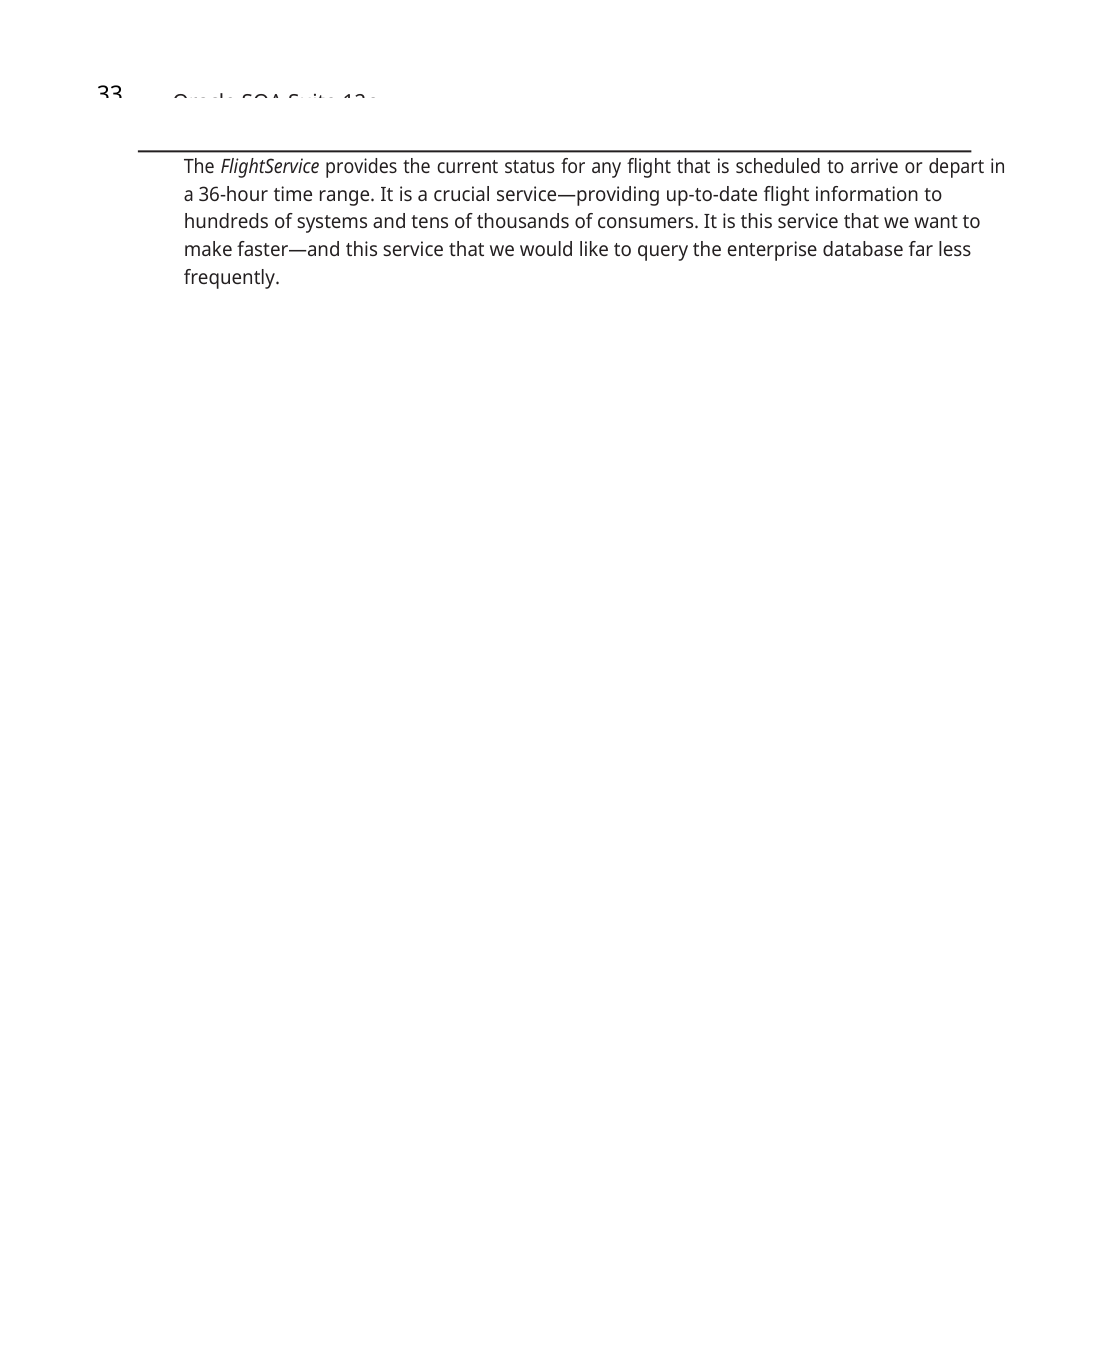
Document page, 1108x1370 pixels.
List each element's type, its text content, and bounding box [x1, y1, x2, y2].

text The FlightService provides the current status for any flight that is scheduled to arrive or depart in a 36-hour time range. It is a crucial service—providing up-to-date flight information to hundreds of systems and tens of thousands of consumers. It is this service that we want to make faster—and this service that we would like to query the enterprise database far less frequently. [184, 152, 1013, 290]
